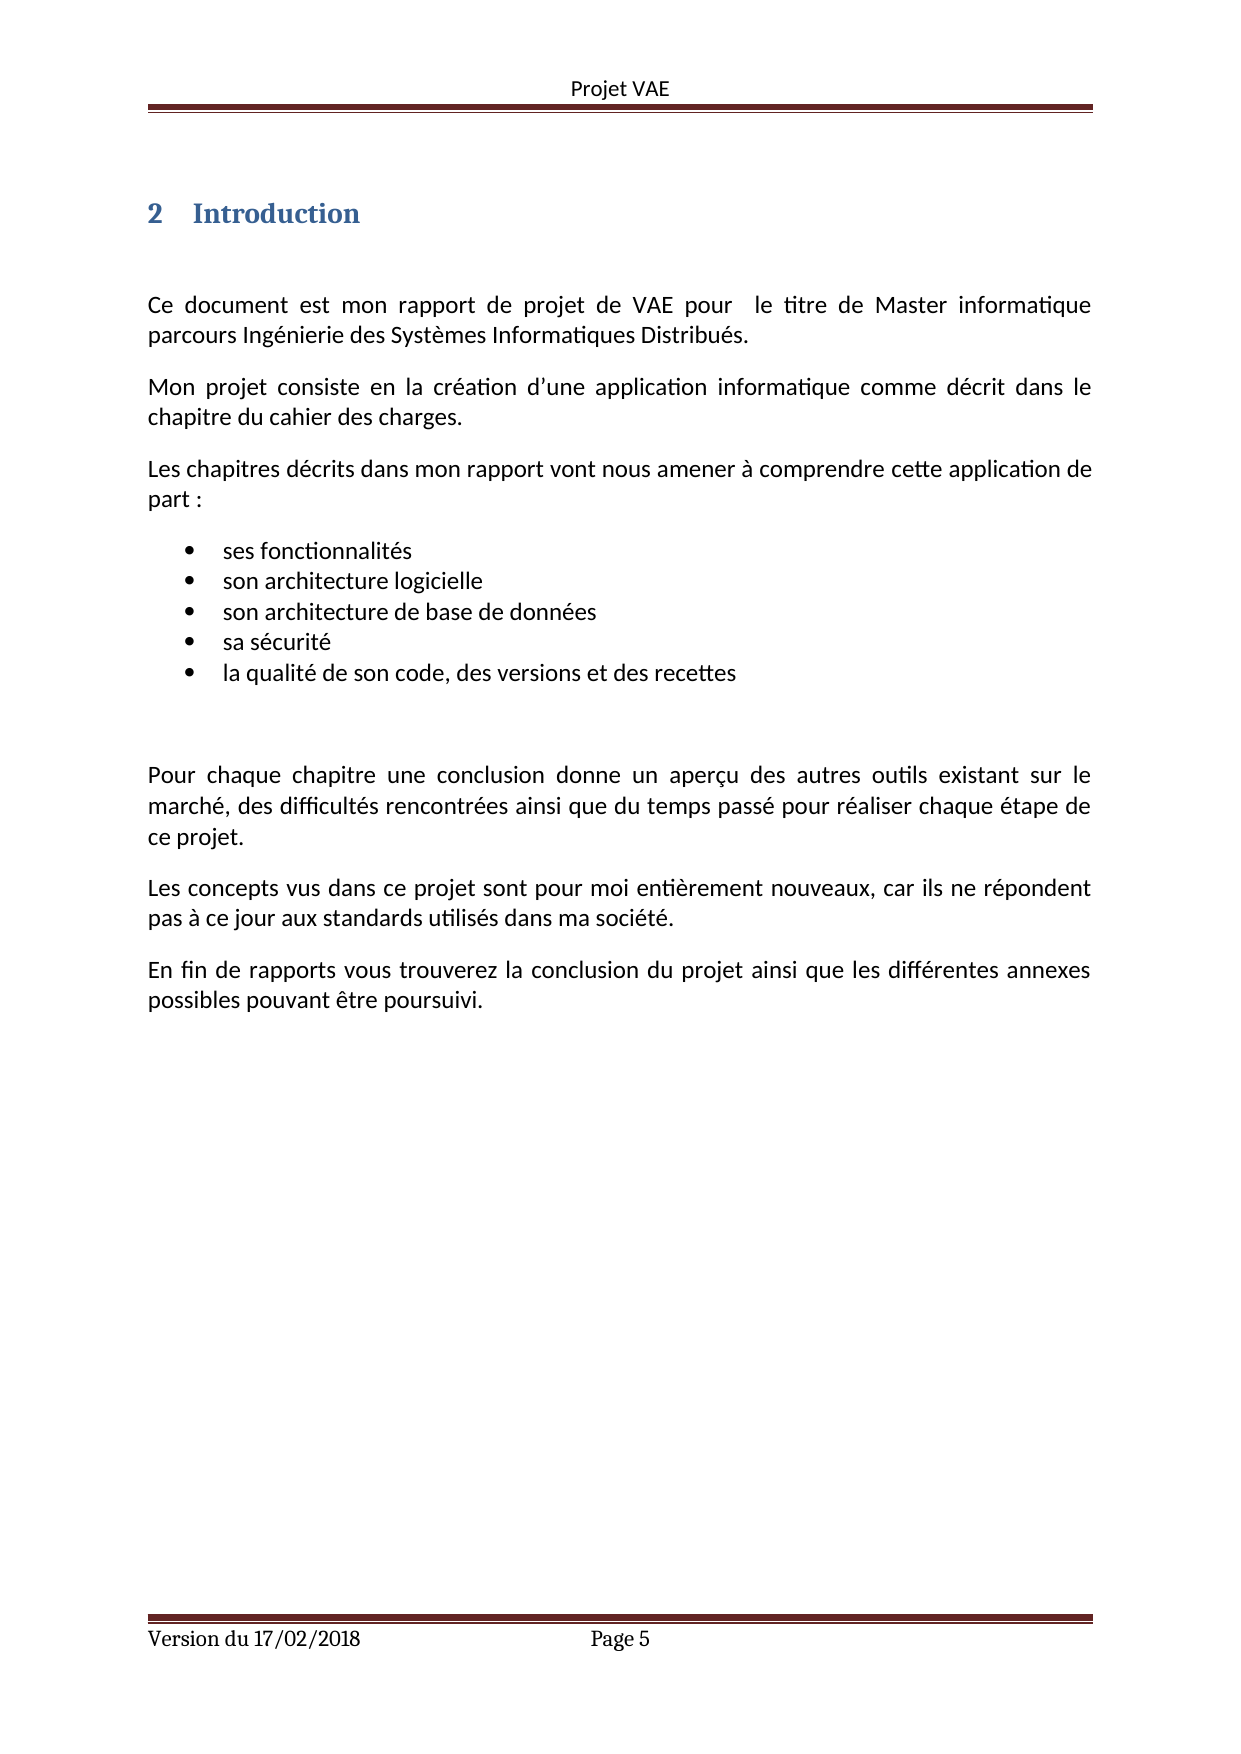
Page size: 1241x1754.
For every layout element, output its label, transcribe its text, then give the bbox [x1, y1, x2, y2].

text Ce document est mon rapport de projet de VAE pour le titre de Master informatique parcours Ingénierie des Systèmes Informatiques Distribués. [148, 289, 1093, 350]
list son architecture de base de données [185, 596, 1093, 626]
list ses fonctionnalités [185, 535, 1093, 565]
subtitle Introduction [148, 198, 1093, 231]
text Les concepts vus dans ce projet sont pour moi entièrement nouveaux, car ils ne répondent pas à ce jour aux standards utilisés dans ma société. [148, 872, 1093, 933]
list sa sécurité [185, 626, 1093, 657]
text En fin de rapports vous trouverez la conclusion du projet ainsi que les différentes annexes possibles pouvant être poursuivi. [148, 954, 1093, 1015]
text Pour chaque chapitre une conclusion donne un aperçu des autres outils existant sur le marché, des difficultés rencontrées ainsi que du temps passé pour réaliser chaque étape de ce projet. [148, 759, 1093, 851]
text Les chapitres décrits dans mon rapport vont nous amener à comprendre cette application de part : [148, 453, 1093, 514]
list son architecture logicielle [185, 565, 1093, 596]
list la qualité de son code, des versions et des recettes [185, 657, 1093, 687]
text Mon projet consiste en la création d’une application informatique comme décrit dans le chapitre du cahier des charges. [148, 371, 1093, 432]
